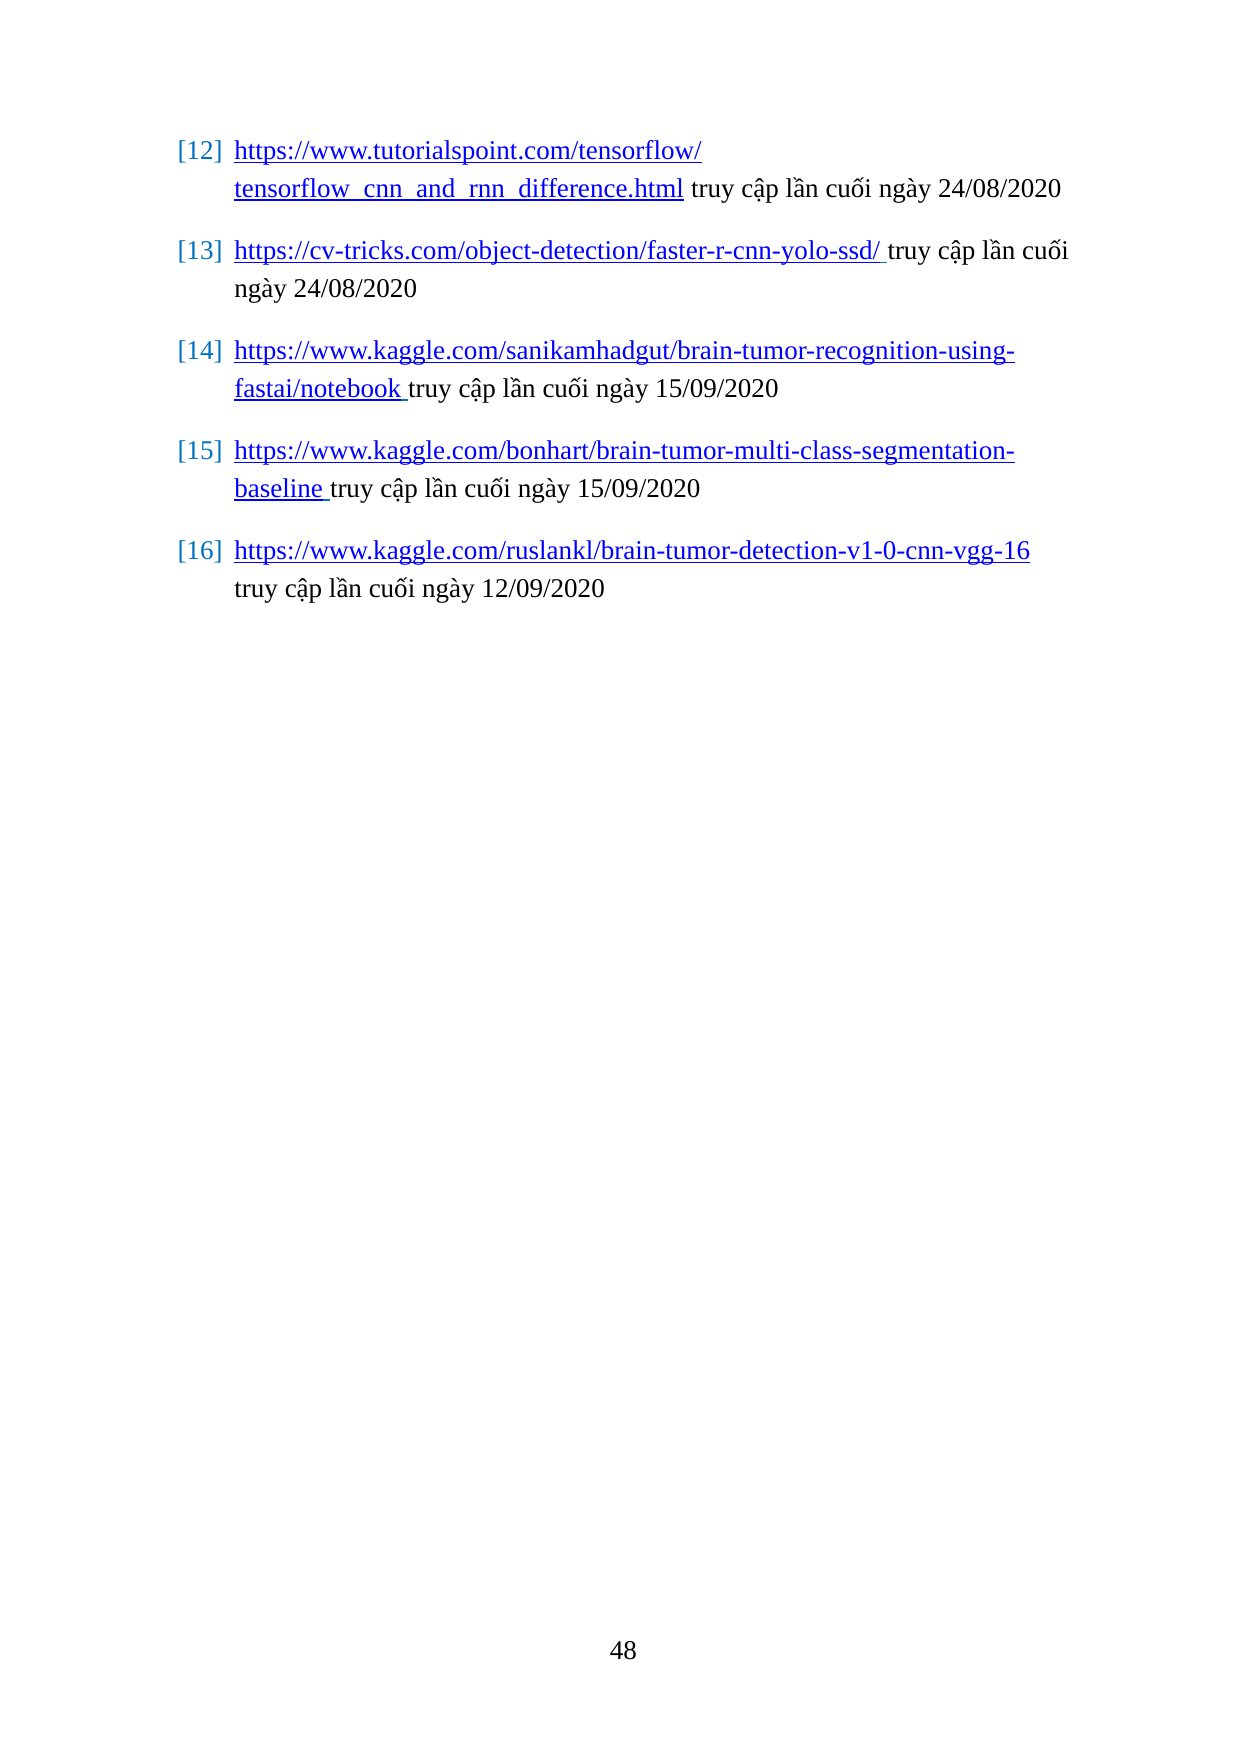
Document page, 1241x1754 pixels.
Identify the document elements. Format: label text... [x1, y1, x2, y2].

list https://cv-tricks.com/object-detection/faster-r-cnn-yolo-ssd/ truy cập lần cuối ngày 24/08/2020 [177, 231, 1069, 306]
list https://www.kaggle.com/bonhart/brain-tumor-multi-class-segmentation-baseline truy cập lần cuối ngày 15/09/2020 [177, 431, 1069, 506]
list https://www.kaggle.com/ruslankl/brain-tumor-detection-v1-0-cnn-vgg-16 truy cập lần cuối ngày 12/09/2020 [177, 531, 1069, 606]
list https://www.kaggle.com/sanikamhadgut/brain-tumor-recognition-using-fastai/notebook truy cập lần cuối ngày 15/09/2020 [177, 331, 1069, 406]
list https://www.tutorialspoint.com/tensorflow/tensorflow_cnn_and_rnn_difference.html truy cập lần cuối ngày 24/08/2020 [177, 131, 1069, 206]
